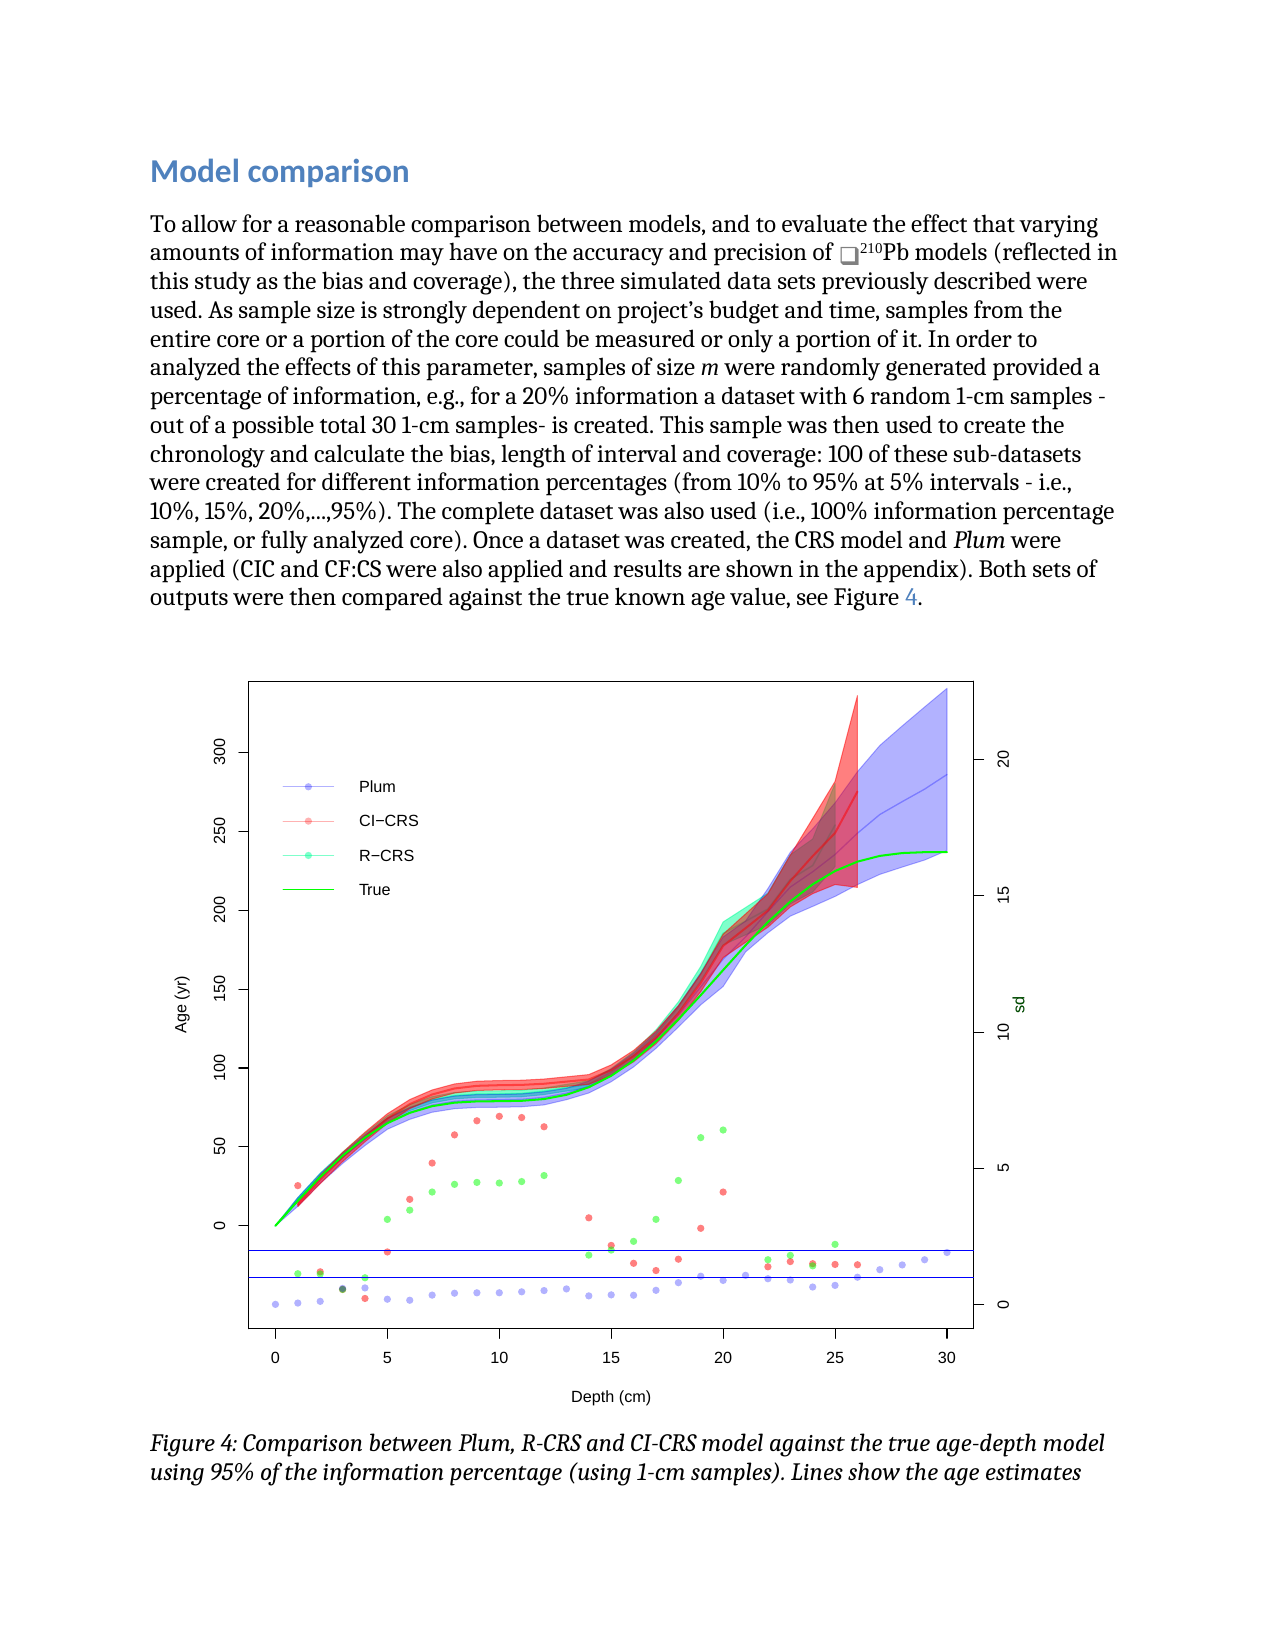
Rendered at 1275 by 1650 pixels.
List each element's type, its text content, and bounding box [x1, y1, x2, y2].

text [150, 1429, 1125, 1487]
subtitle Model comparison [150, 150, 1125, 191]
text To allow for a reasonable comparison between models, and to evaluate the effect that varying amounts of information may have on the accuracy and precision of Pb models (reflected in this study as the bias and coverage), the three simulated data sets previously described were used. As sample size is strongly dependent on project’s budget and time, samples from the entire core or a portion of the core could be measured or only a portion of it. In order to analyzed the effects of this parameter, samples of size were randomly generated provided a percentage of information, e.g., for a 20% information a dataset with 6 random 1-cm samples -out of a possible total 30 1-cm samples- is created. This sample was then used to create the chronology and calculate the bias, length of interval and coverage: 100 of these sub-datasets were created for different information percentages (from 10% to 95% at 5% intervals - i.e., 10%, 15%, 20%,...,95%). The complete dataset was also used (i.e., 100% information percentage sample, or fully analyzed core). Once a dataset was created, the CRS model and Plum were applied (CIC and CF:CS were also applied and results are shown in the appendix). Both sets of outputs were then compared against the true known age value, see Figure 4. [150, 209, 1125, 612]
